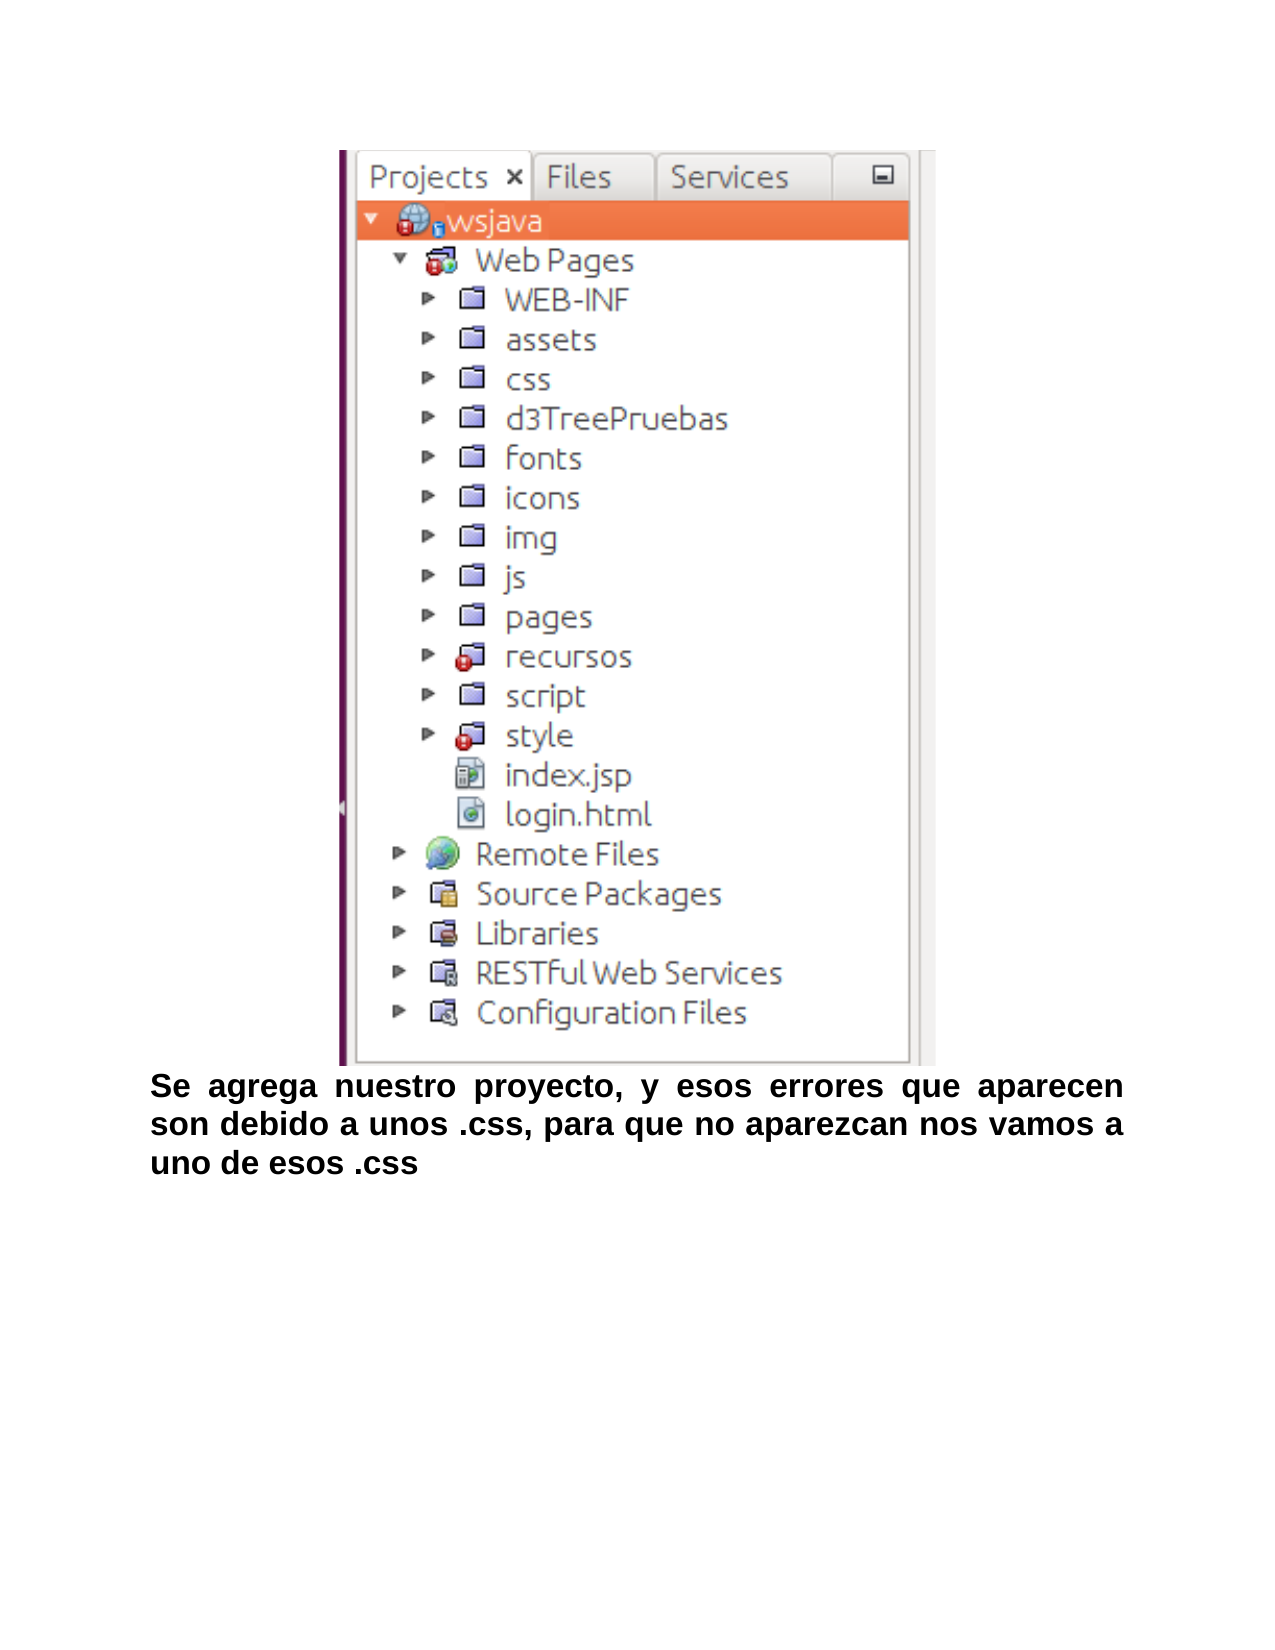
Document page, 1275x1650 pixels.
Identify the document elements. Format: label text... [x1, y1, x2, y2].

text Se agrega nuestro proyecto, y esos errores que aparecen son debido a unos .css, para que no aparezcan nos vamos a uno de esos .css [150, 1066, 1125, 1181]
picture [339, 150, 936, 1066]
